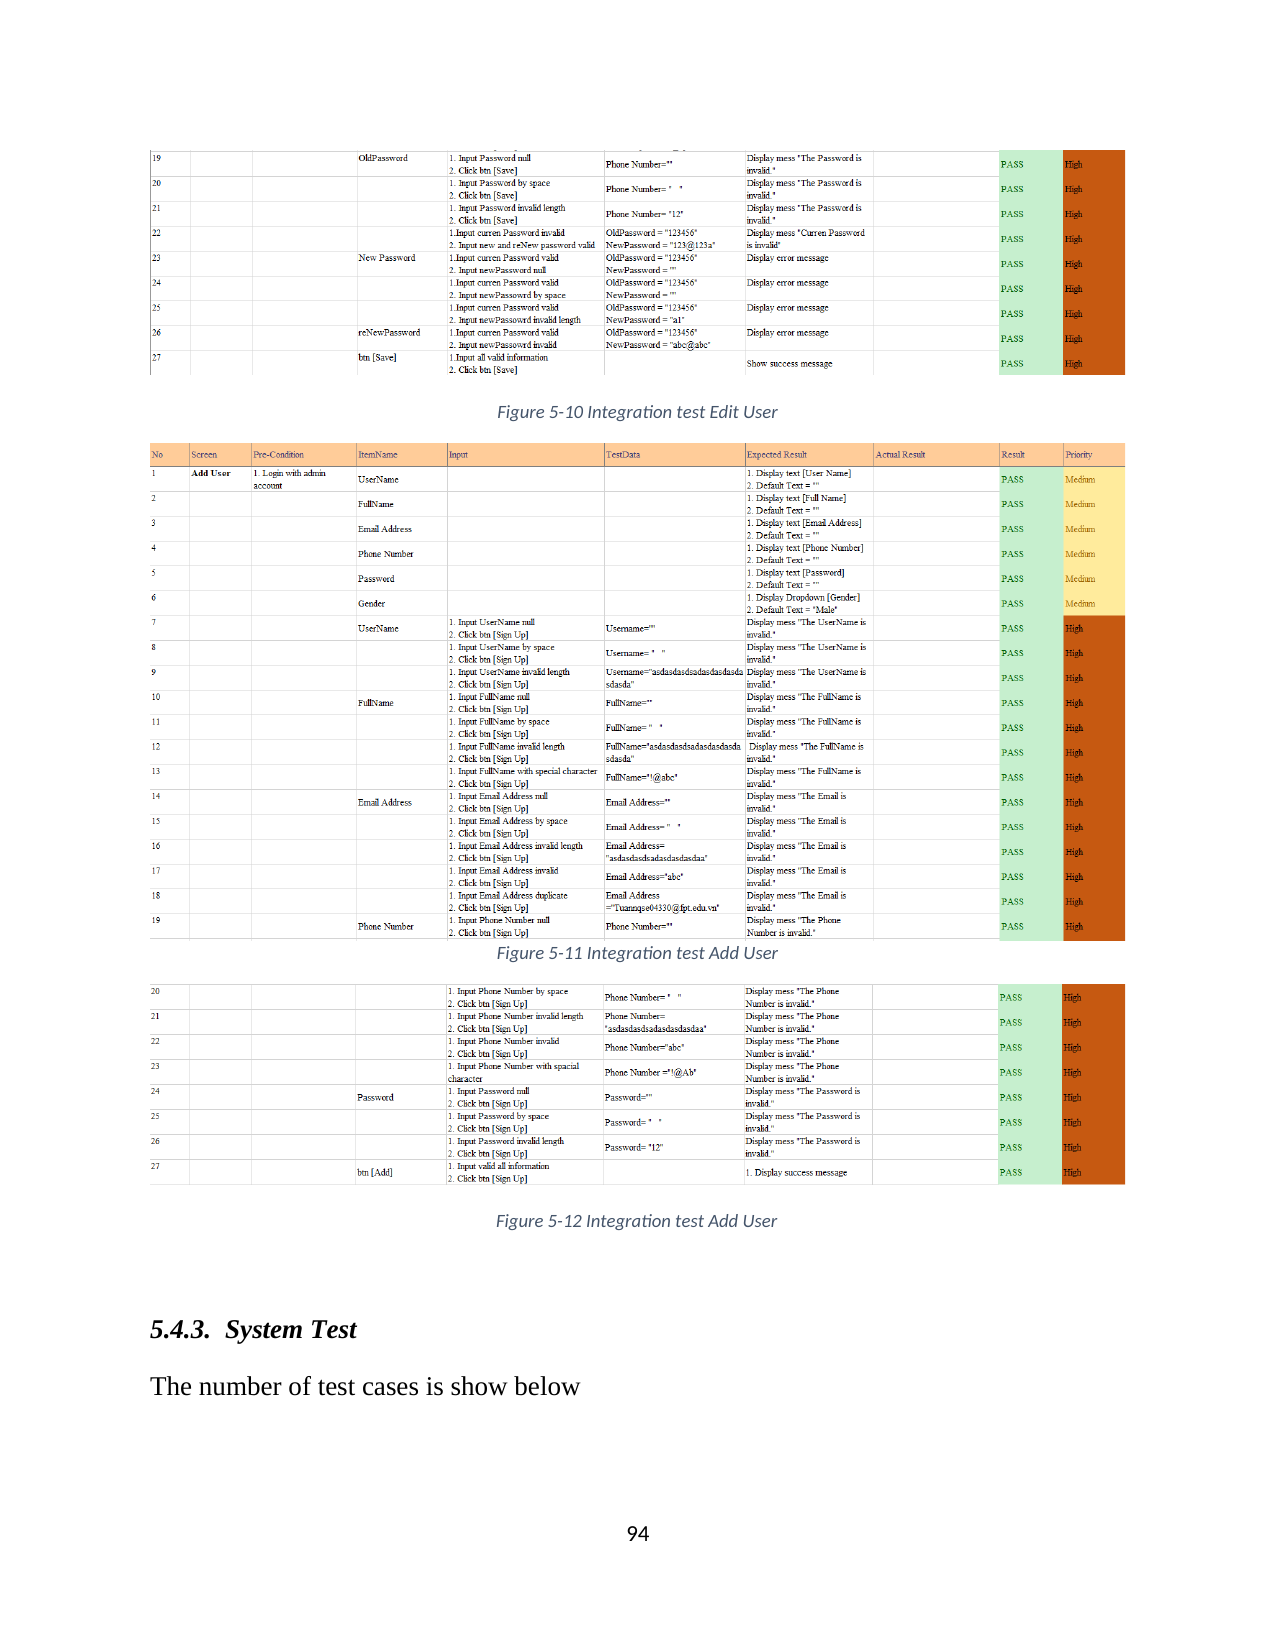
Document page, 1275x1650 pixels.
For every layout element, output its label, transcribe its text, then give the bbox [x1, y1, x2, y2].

picture [150, 984, 1125, 1185]
list System Test [150, 1313, 1125, 1344]
picture [150, 443, 1125, 941]
picture [150, 150, 1125, 375]
text Figure 5-10 Integration test Edit User [150, 400, 1125, 423]
text Figure 5-11 Integration test Add User [150, 941, 1125, 964]
text The number of test cases is show below [150, 1369, 1125, 1401]
text Figure 5-12 Integration test Add User [150, 1209, 1125, 1232]
